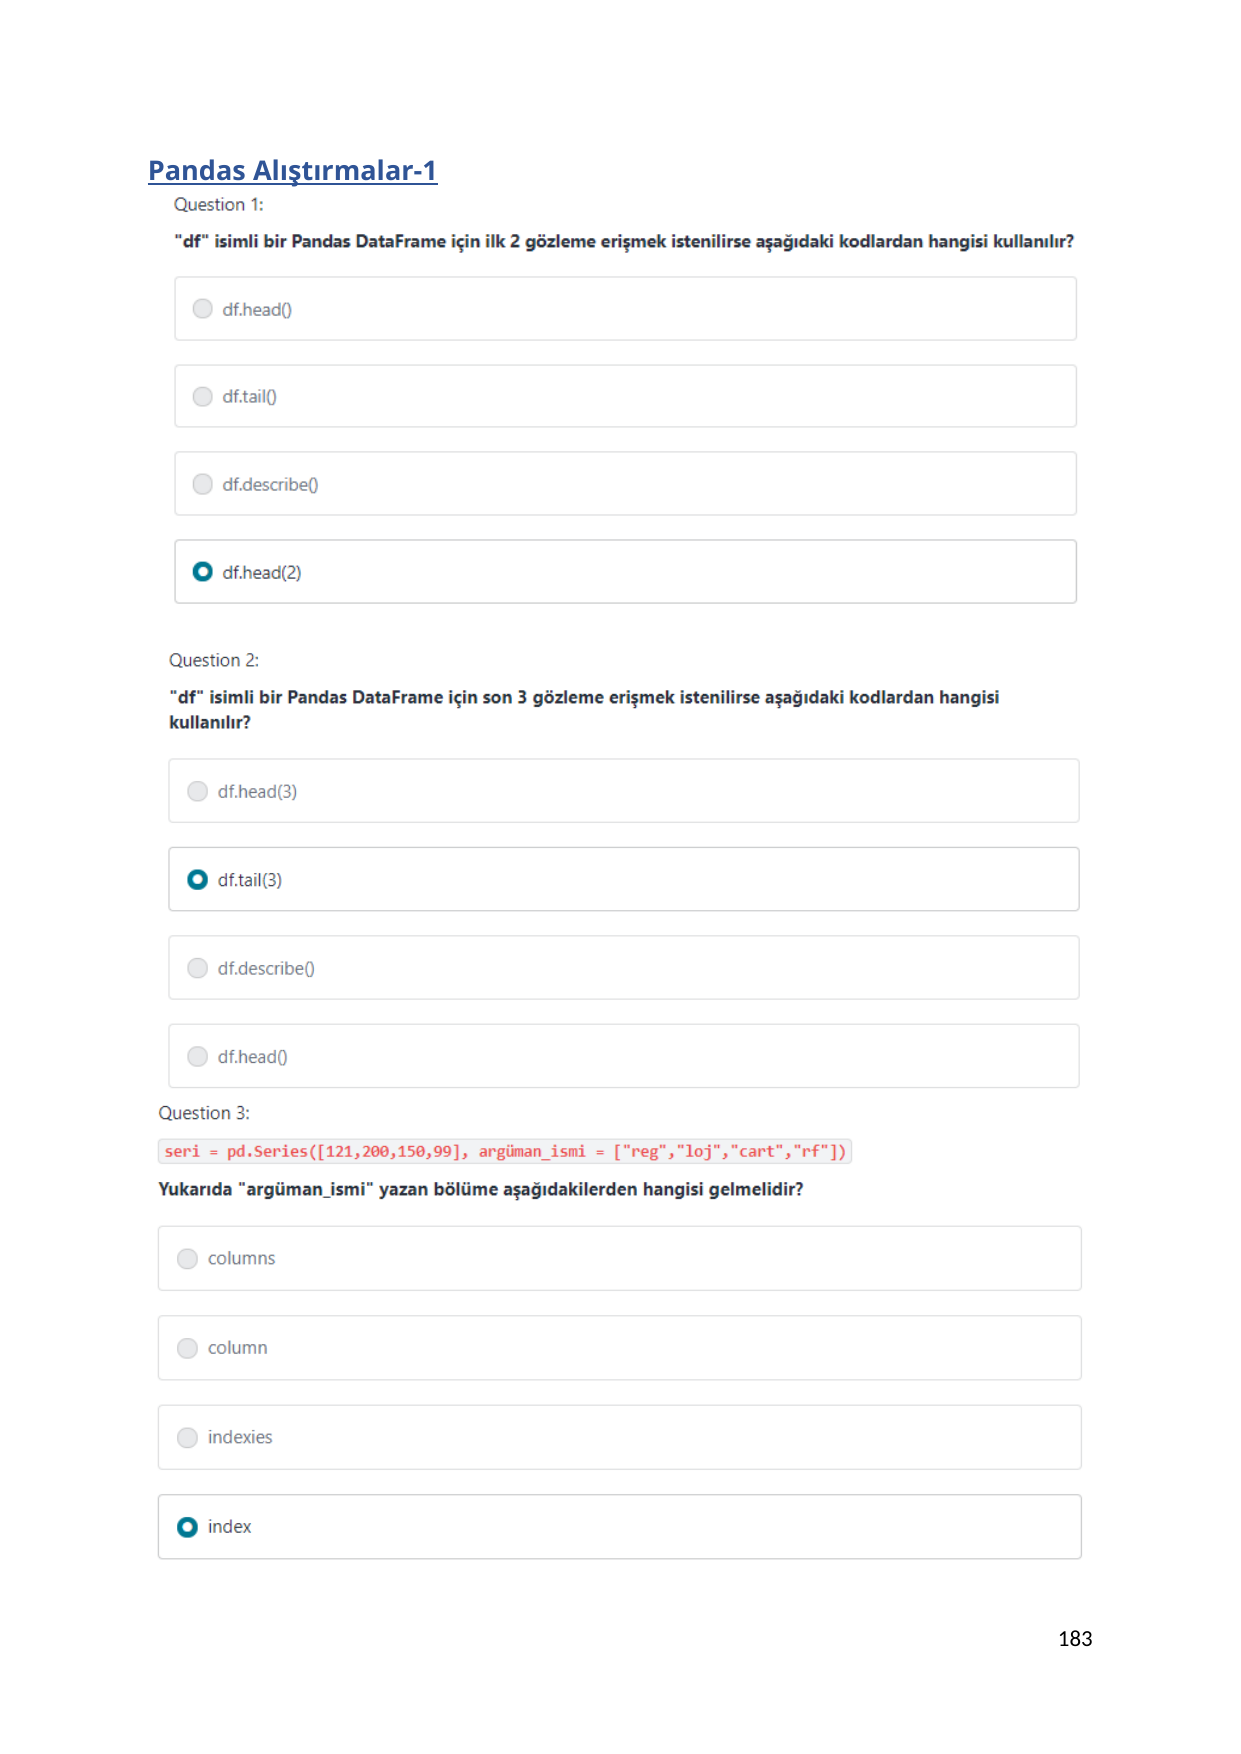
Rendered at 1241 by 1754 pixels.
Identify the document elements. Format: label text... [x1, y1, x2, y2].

picture [147, 1100, 1093, 1574]
picture [147, 639, 1093, 1099]
subtitle Pandas Alıştırmalar-1 [148, 152, 1092, 189]
picture [147, 191, 1093, 621]
